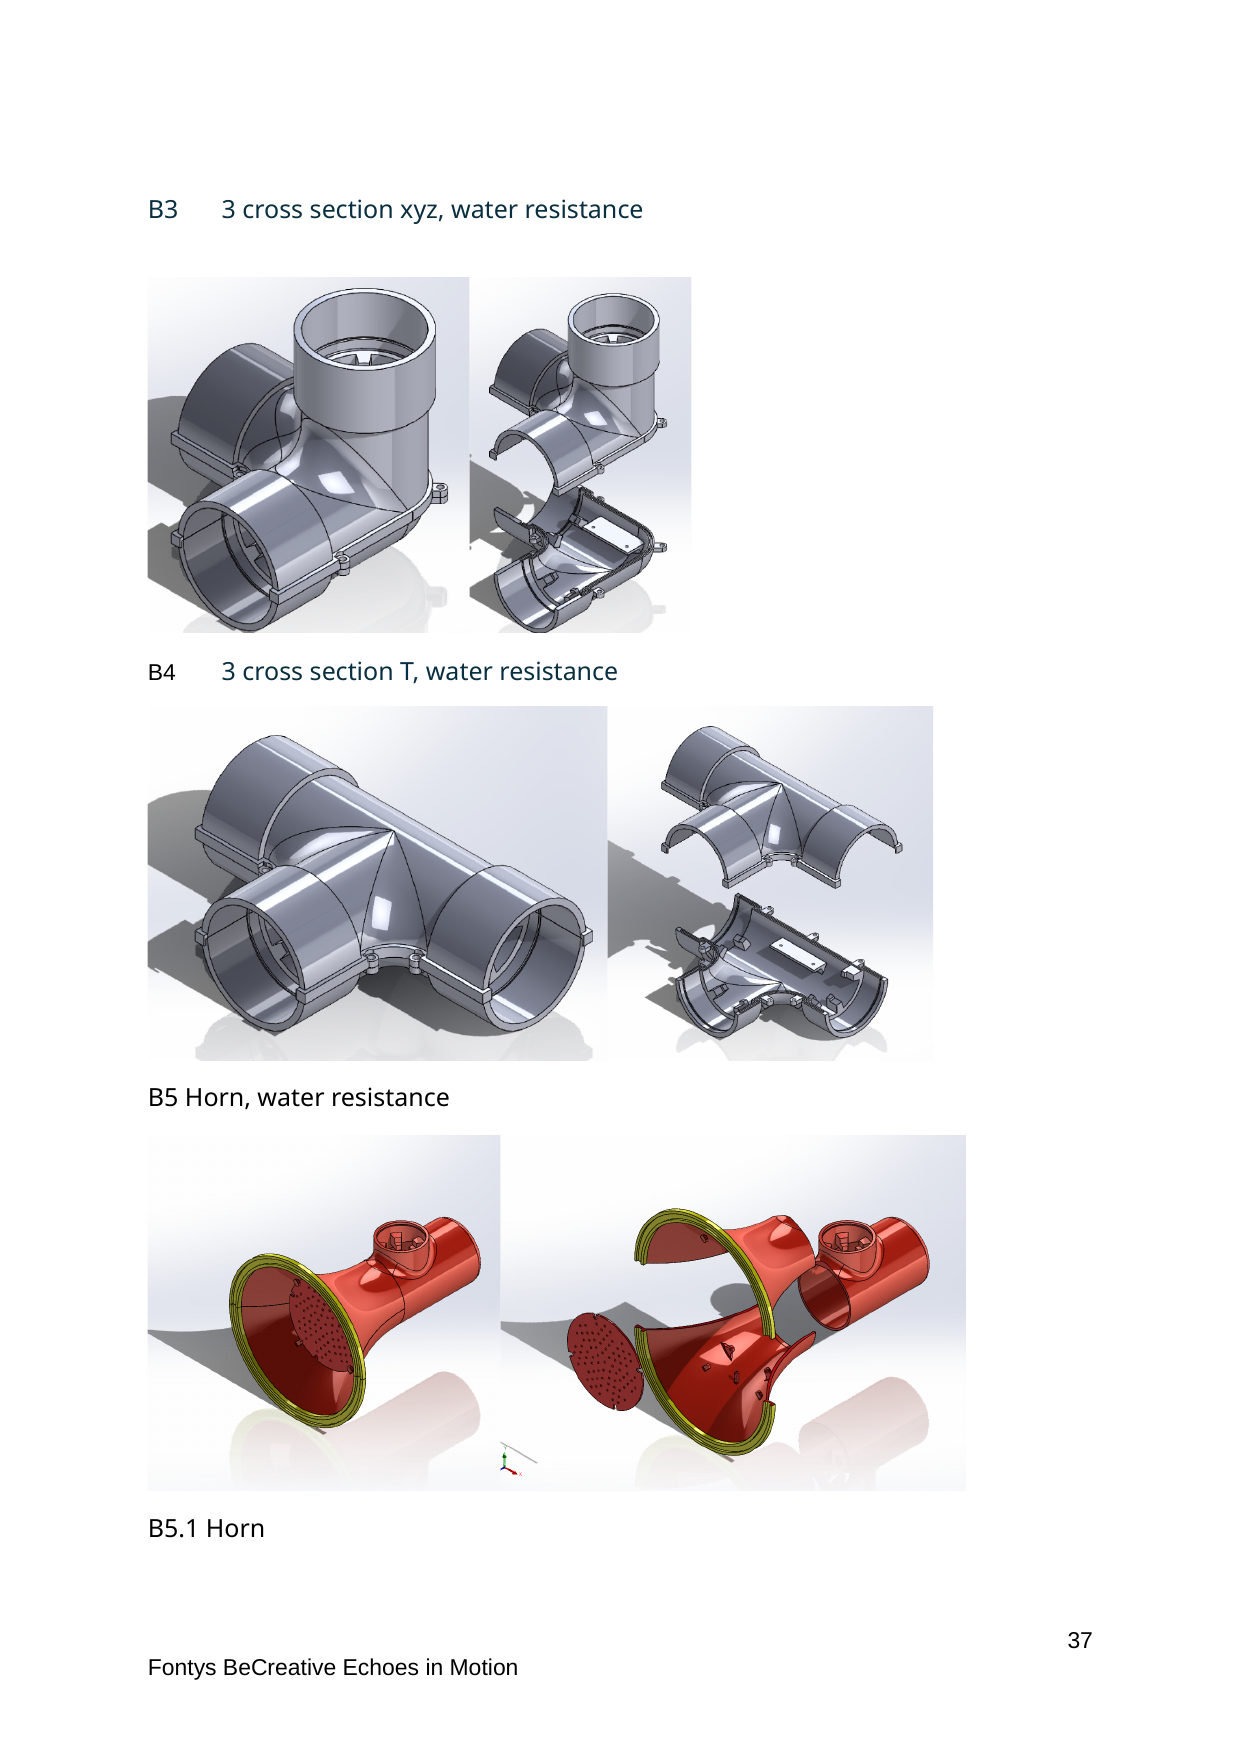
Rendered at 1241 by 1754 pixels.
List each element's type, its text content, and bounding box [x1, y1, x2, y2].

text B5.1 Horn [148, 1511, 1093, 1545]
picture [147, 706, 934, 1061]
text B5 Horn, water resistance [148, 1080, 1093, 1114]
text B3 3 cross section xyz, water resistance [148, 191, 1093, 225]
text B4 3 cross section T, water resistance [148, 653, 1093, 687]
picture [147, 1135, 966, 1491]
picture [147, 277, 692, 633]
